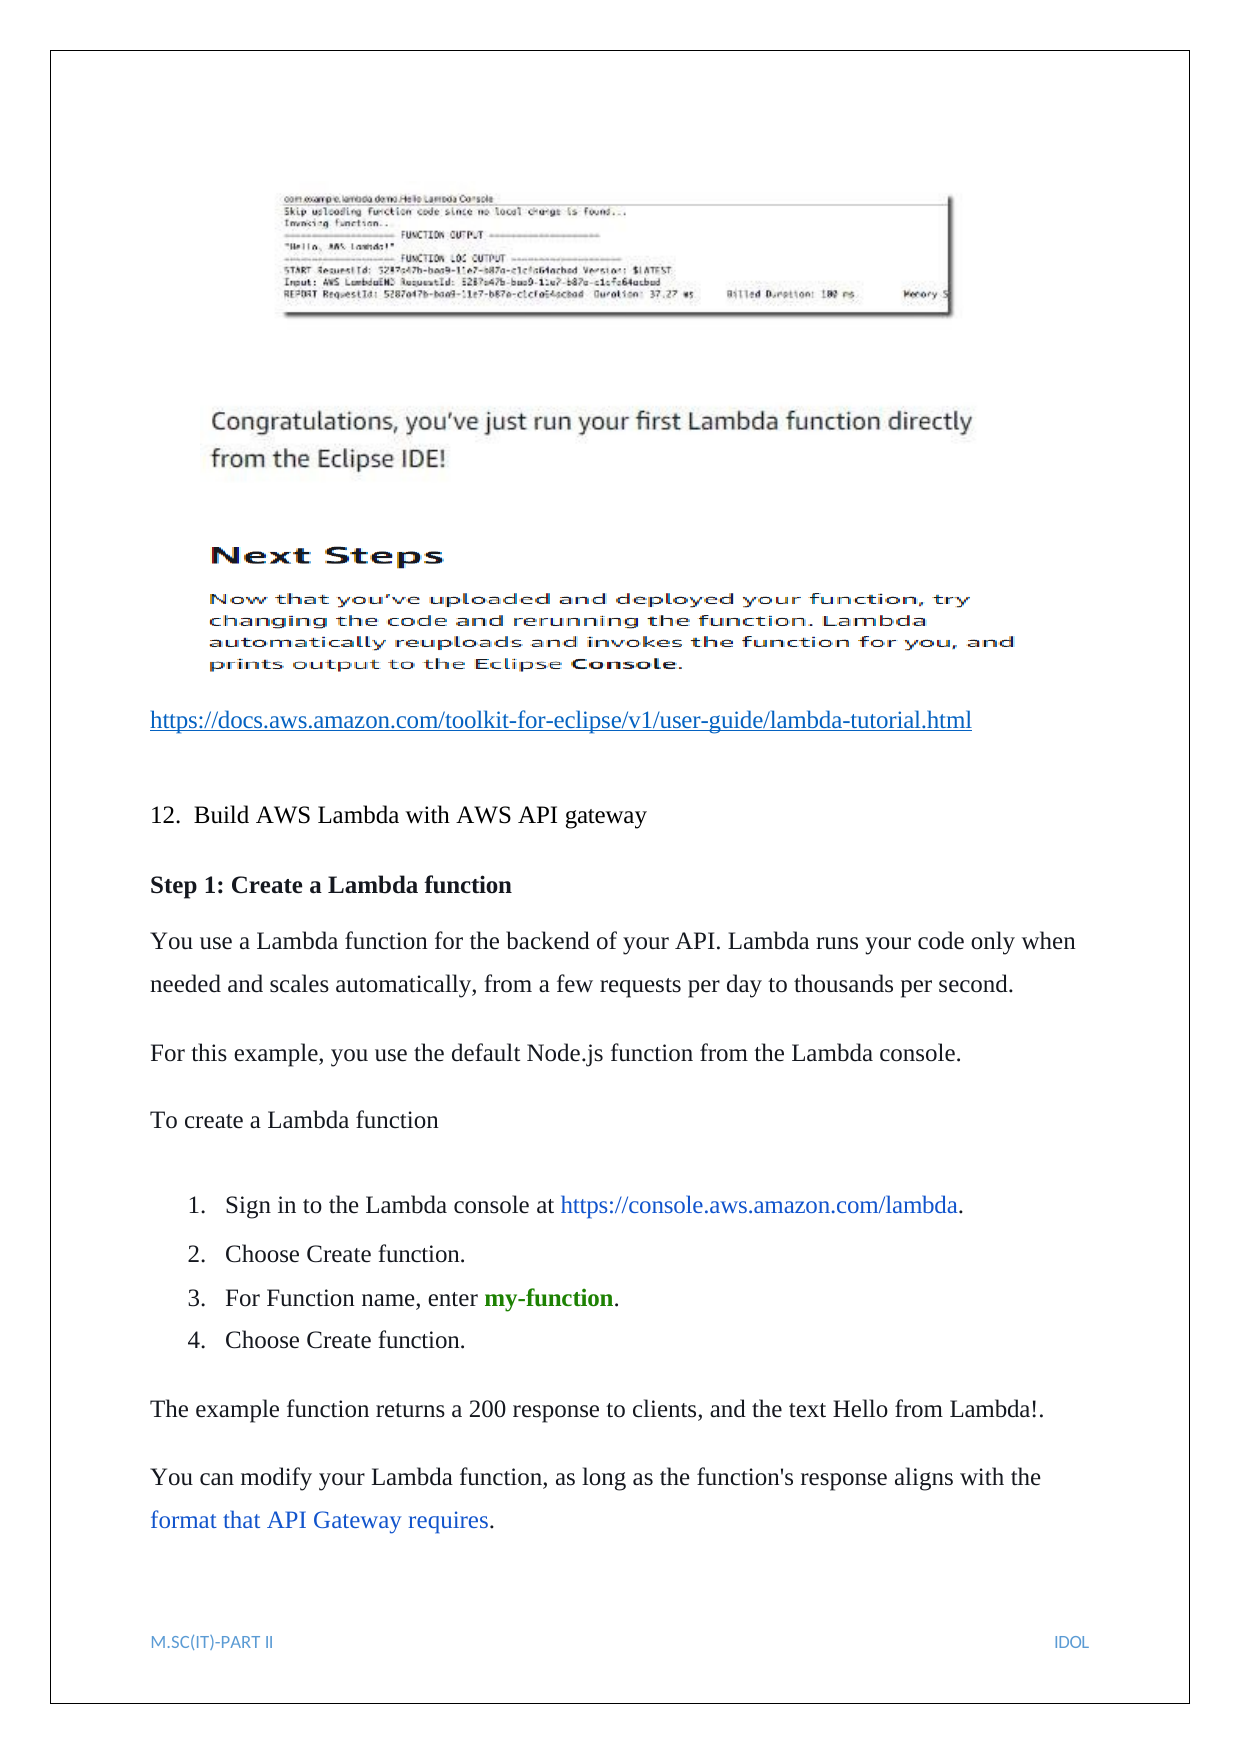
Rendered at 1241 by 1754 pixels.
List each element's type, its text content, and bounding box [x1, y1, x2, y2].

list Choose Create function. [187, 1239, 1136, 1268]
text https://docs.aws.amazon.com/toolkit-for-eclipse/v1/user-guide/lambda-tutorial.html [150, 705, 1136, 733]
list Choose Create function. [187, 1326, 1136, 1354]
text The example function returns a 200 response to clients, and the text Hello from Lambda!. [150, 1394, 1136, 1423]
picture [209, 546, 1015, 672]
list Build AWS Lambda with AWS API gateway [150, 800, 1136, 829]
picture [200, 181, 978, 483]
list Sign in to the Lambda console at https://console.aws.amazon.com/lambda. [187, 1190, 1136, 1219]
text For this example, you use the default Node.js function from the Lambda console. To create a Lambda function [150, 1038, 983, 1134]
list For Function name, enter my-function. [187, 1283, 1136, 1311]
text You use a Lambda function for the backend of your API. Lambda runs your code only when needed and scales automatically, from a few requests per day to thousands per second. [150, 926, 1084, 998]
subtitle Step 1: Create a Lambda function [150, 870, 1136, 899]
text You can modify your Lambda function, as long as the function's response aligns with the format that API Gateway requires. [150, 1462, 1086, 1534]
